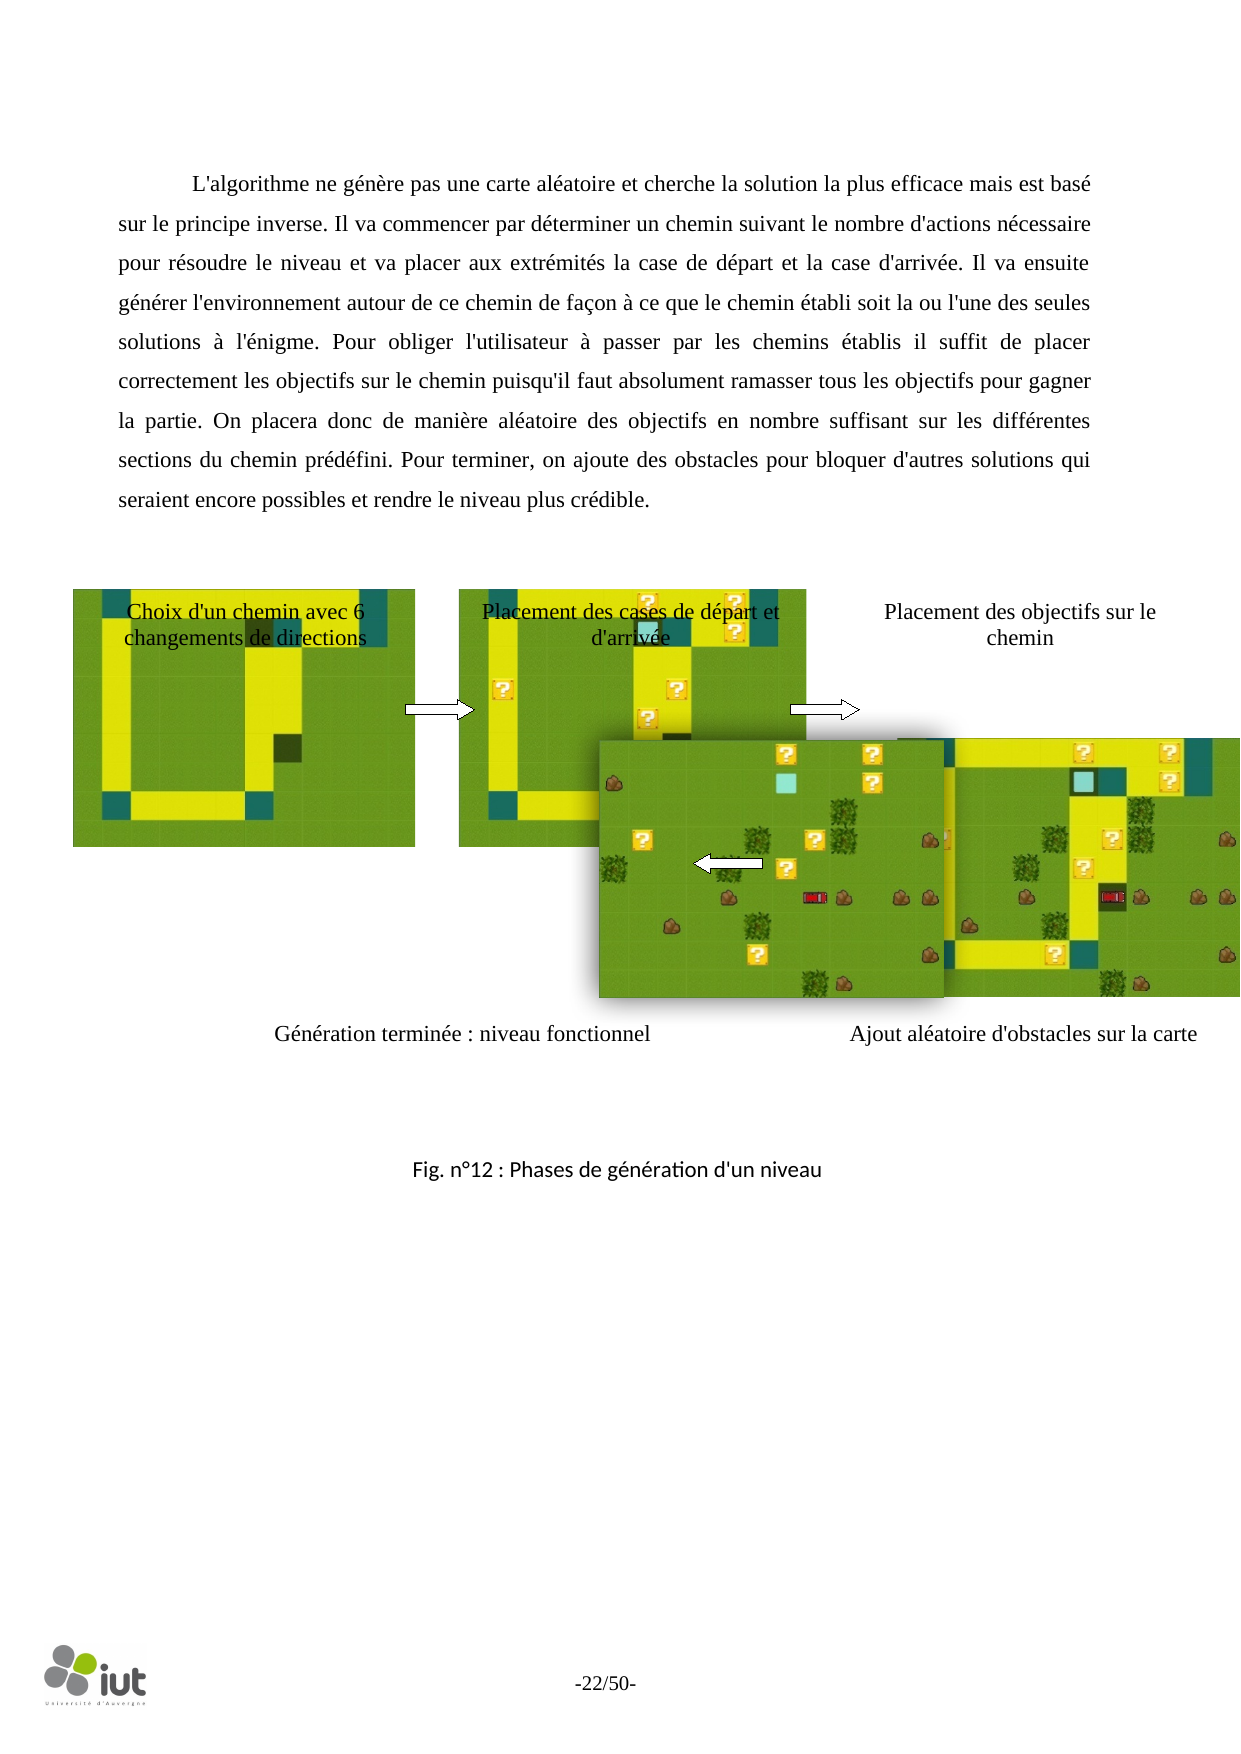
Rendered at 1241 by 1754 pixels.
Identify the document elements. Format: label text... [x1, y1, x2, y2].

picture [458, 589, 1240, 998]
text L'algorithme ne génère pas une carte aléatoire et cherche la solution la plus efficace mais est basé sur le principe inverse. Il va commencer par déterminer un chemin suivant le nombre d'actions nécessaire pour résoudre le niveau et va placer aux extrémités la case de départ et la case d'arrivée. Il va ensuite générer l'environnement autour de ce chemin de façon à ce que le chemin établi soit la ou l'une des seules solutions à l'énigme. Pour obliger l'utilisateur à passer par les chemins établis il suffit de placer correctement les objectifs sur le chemin puisqu'il faut absolument ramasser tous les objectifs pour gagner la partie. On placera donc de manière aléatoire des objectifs en nombre suffisant sur les différentes sections du chemin prédéfini. Pour terminer, on ajoute des obstacles pour bloquer d'autres solutions qui seraient encore possibles et rendre le niveau plus crédible. [118, 170, 1092, 512]
picture [73, 589, 416, 845]
picture [43, 1643, 147, 1710]
